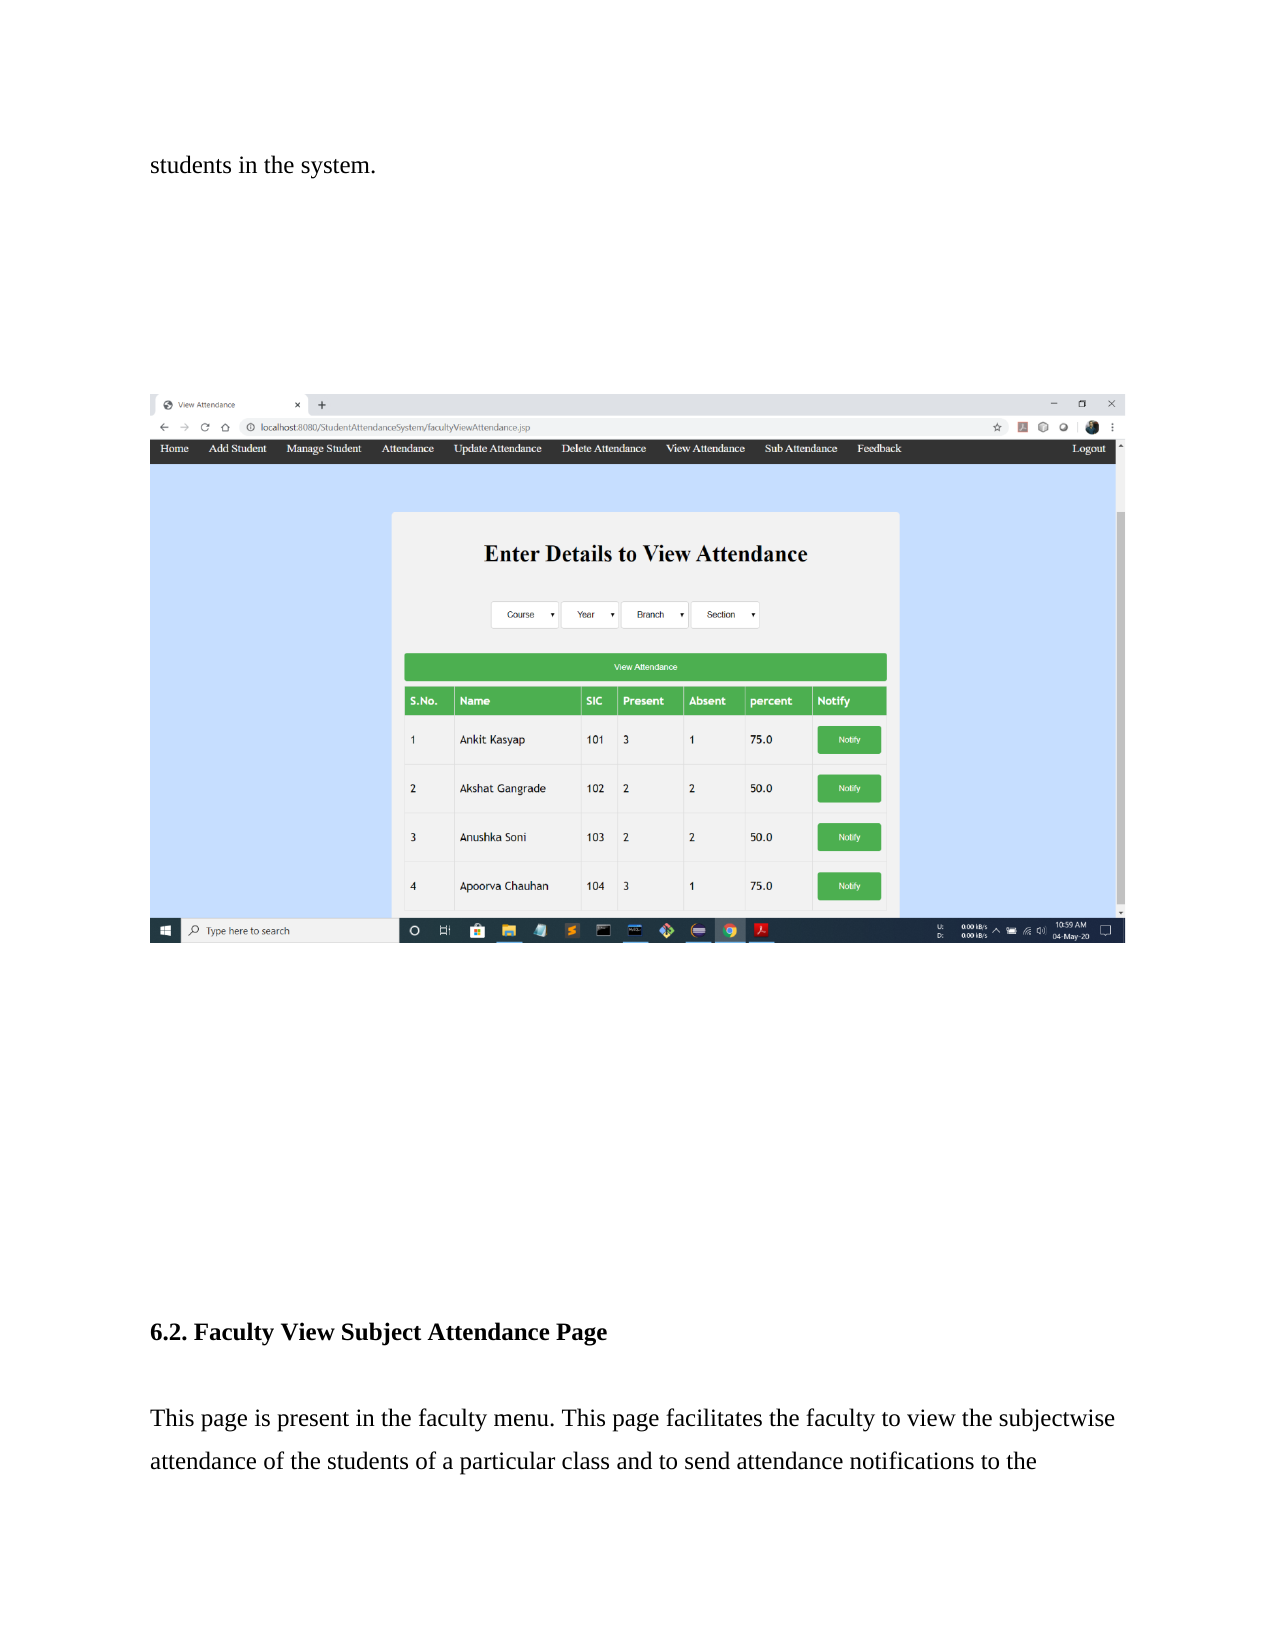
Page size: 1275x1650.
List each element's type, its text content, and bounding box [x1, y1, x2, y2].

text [150, 1403, 1125, 1475]
text 6.2. Faculty View Subject Attendance Page [150, 1317, 1125, 1345]
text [150, 150, 1125, 179]
picture [150, 394, 1125, 943]
